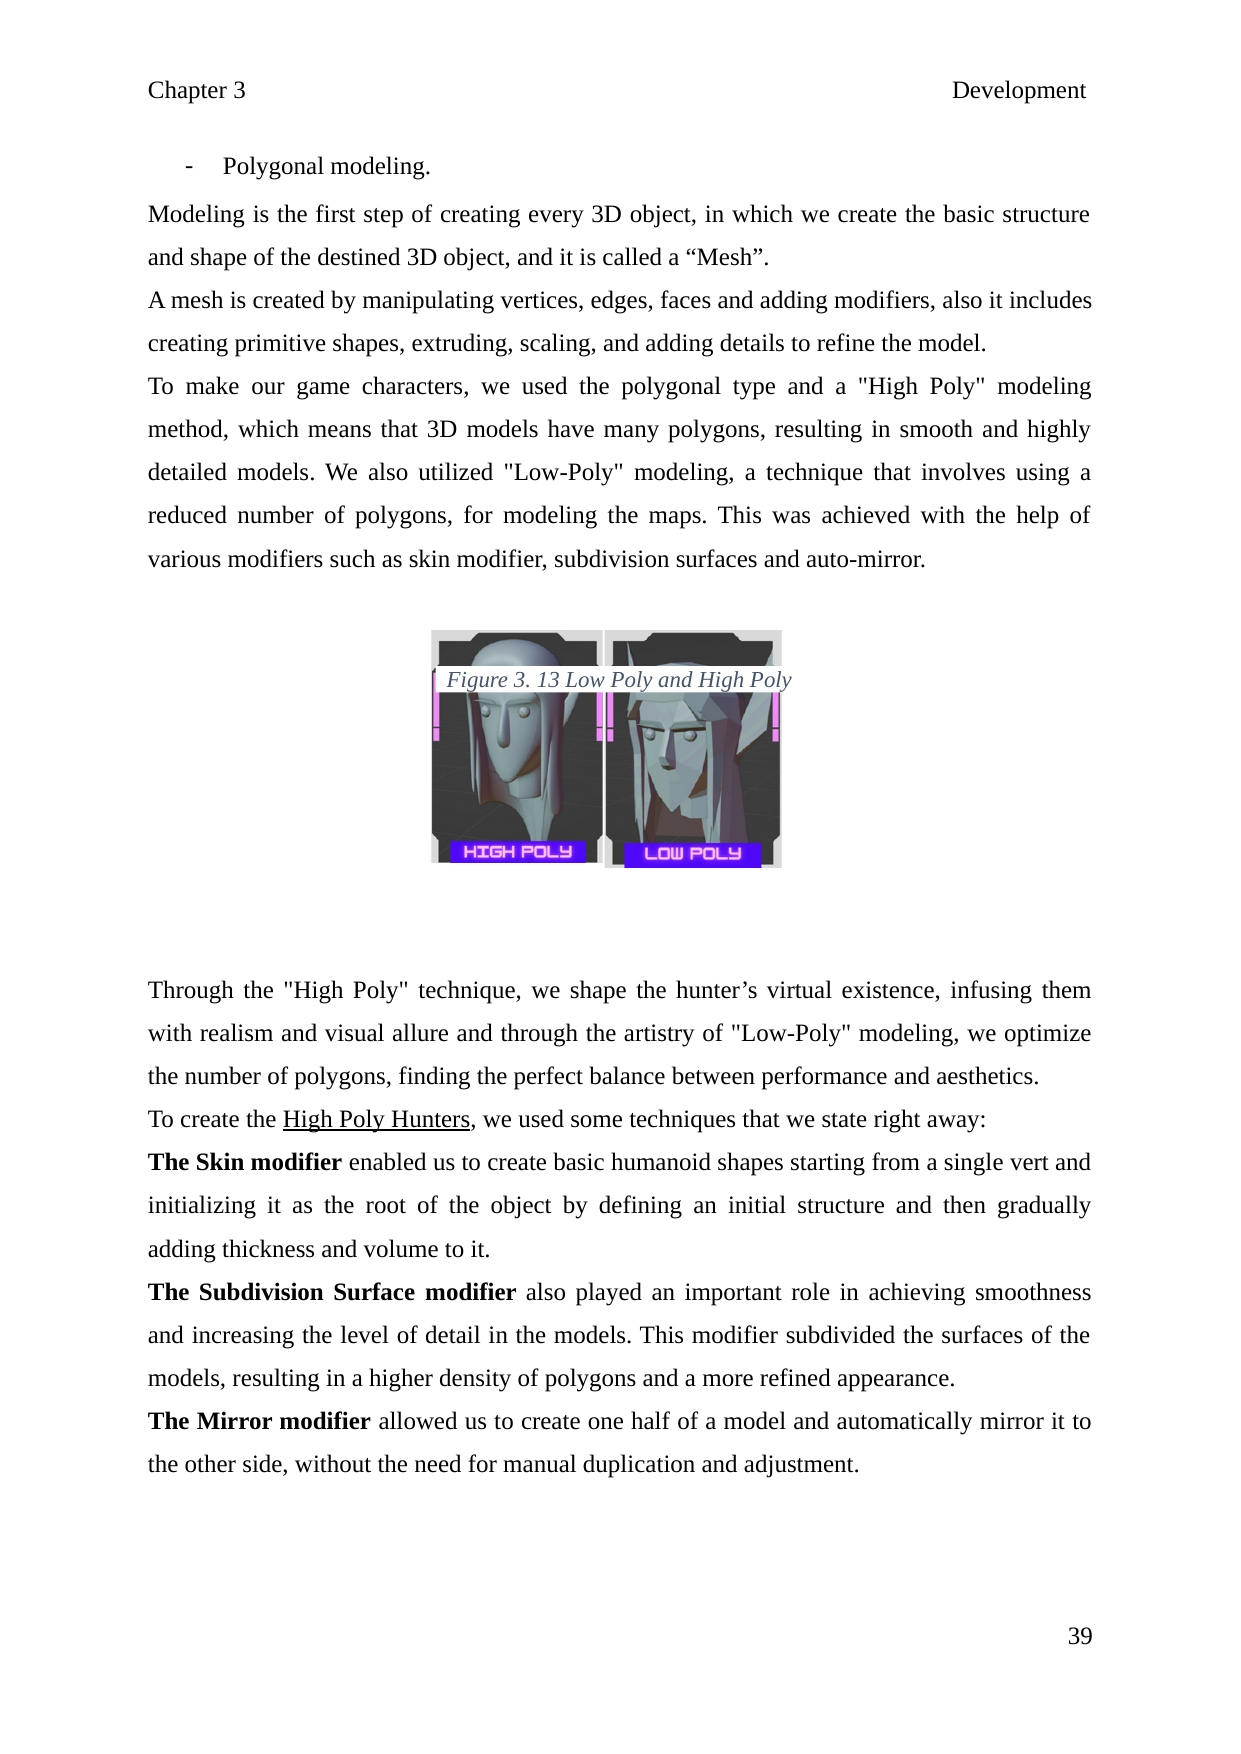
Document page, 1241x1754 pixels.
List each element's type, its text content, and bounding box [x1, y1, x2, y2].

text Through the "High Poly" technique, we shape the hunter’s virtual existence, infusing them with realism and visual allure and through the artistry of "Low-Poly" modeling, we optimize the number of polygons, finding the perfect balance between performance and aesthetics. [148, 975, 1092, 1090]
text Modeling is the first step of creating every 3D object, in which we create the basic structure and shape of the destined 3D object, and it is called a “Mesh”. [148, 199, 1092, 271]
text The Mirror modifier allowed us to create one half of a model and automatically mirror it to the other side, without the need for manual duplication and adjustment. [148, 1406, 1092, 1478]
text To create the High Poly Hunters, we used some techniques that we state right away: [148, 1104, 1092, 1133]
picture [604, 693, 782, 868]
text To make our game characters, we used the polygonal type and a "High Poly" modeling method, which means that 3D models have many polygons, resulting in smooth and highly detailed models. We also utilized "Low-Poly" modeling, a technique that involves using a reduced number of polygons, for modeling the maps. This was achieved with the help of various modifiers such as skin modifier, subdivision surfaces and auto-mirror. [148, 371, 1092, 572]
text The Subdivision Surface modifier also played an important role in achieving smoothness and increasing the level of detail in the models. This modifier subdivided the surfaces of the models, resulting in a higher density of polygons and a more refined appearance. [148, 1277, 1092, 1392]
list Polygonal modeling. [185, 148, 1092, 182]
text The Skin modifier enabled us to create basic humanoid shapes starting from a single vert and initializing it as the root of the object by defining an initial structure and then gradually adding thickness and volume to it. [148, 1147, 1092, 1262]
text A mesh is created by manipulating vertices, edges, faces and adding modifiers, also it includes creating primitive shapes, extruding, scaling, and adding details to refine the model. [148, 285, 1092, 357]
picture [430, 630, 602, 861]
picture [604, 630, 782, 666]
